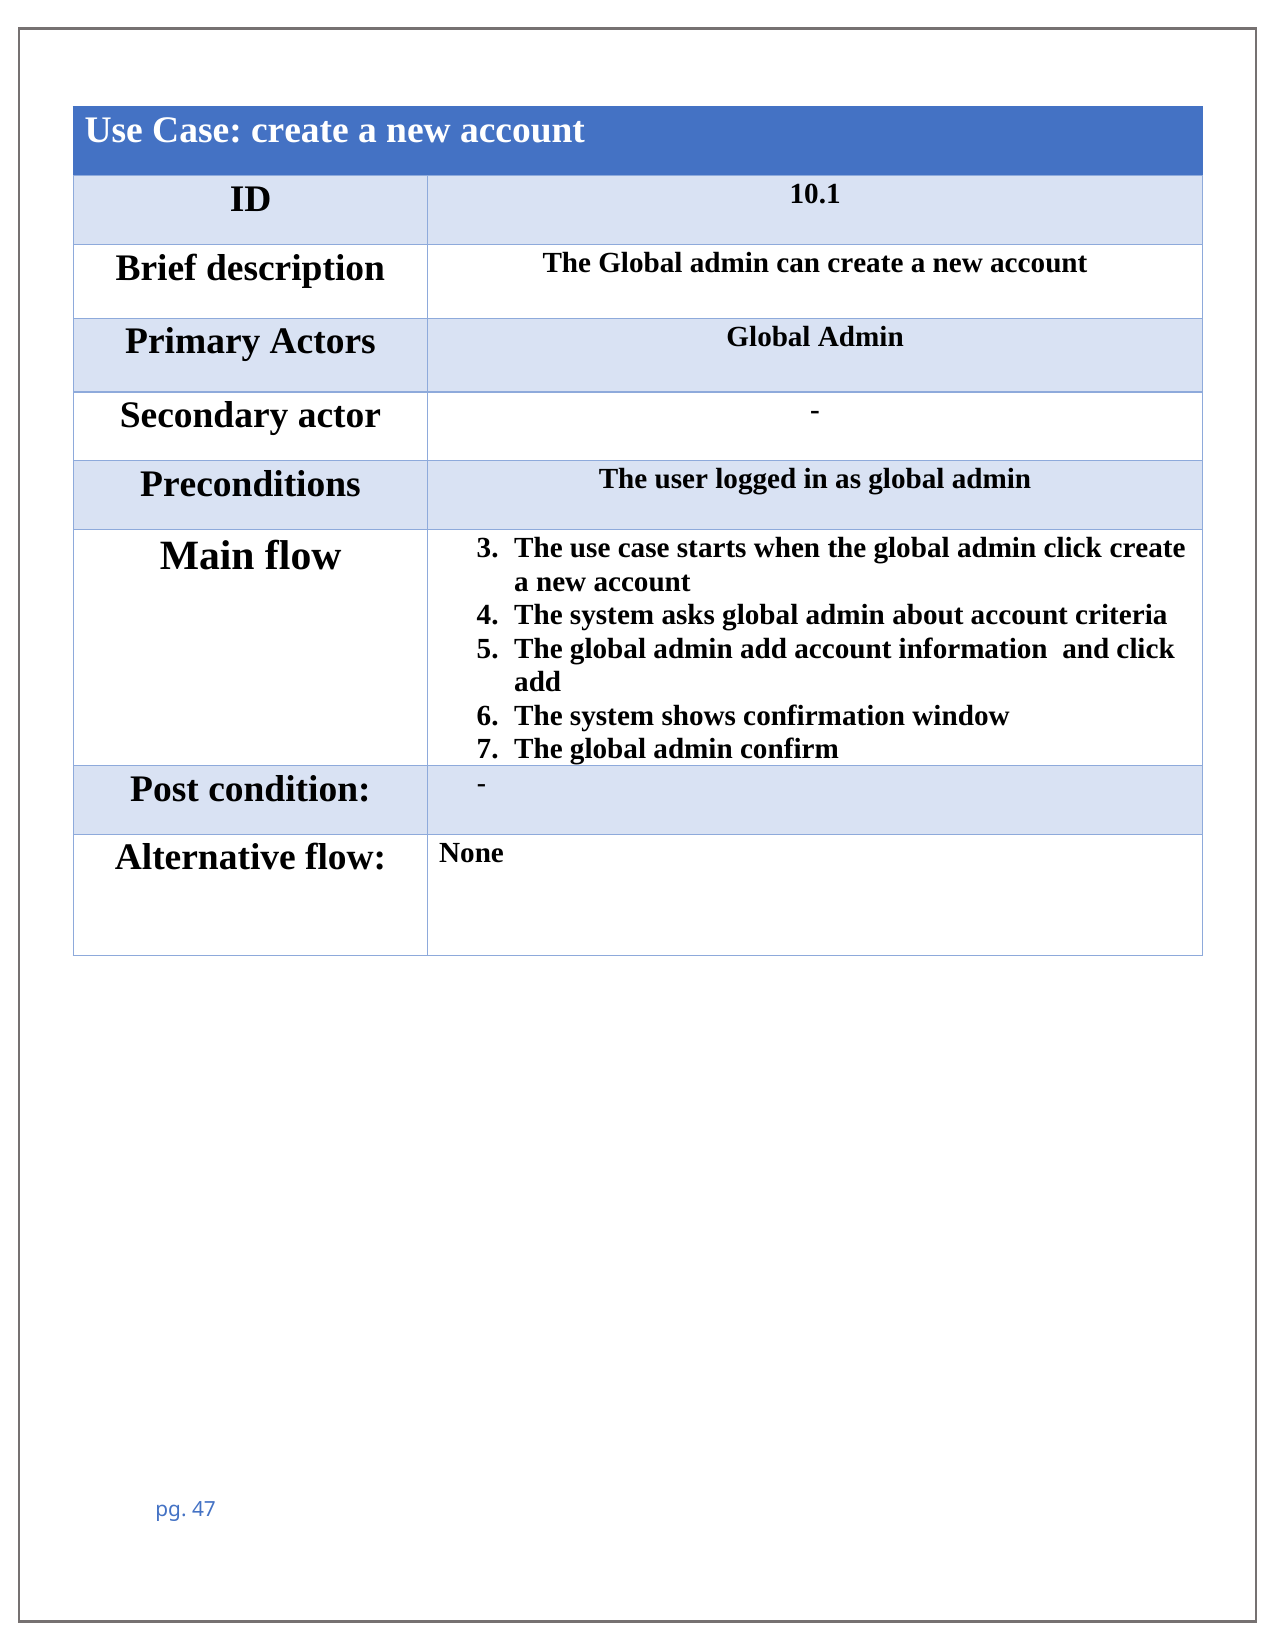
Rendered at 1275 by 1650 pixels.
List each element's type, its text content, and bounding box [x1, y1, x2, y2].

table_cell Alternative flow: [74, 835, 427, 955]
table_cell [428, 766, 1202, 834]
table_cell Main flow [74, 530, 427, 765]
table_cell The Global admin can create a new account [428, 245, 1202, 318]
table_cell Global Admin [428, 319, 1202, 391]
table_cell Primary Actors [74, 319, 427, 391]
table_cell - [428, 393, 1202, 460]
table_cell Brief description [74, 245, 427, 318]
table_cell The user logged in as global admin [428, 461, 1202, 529]
table_header Use Case: create a new account [74, 108, 1202, 175]
table_cell Post condition: [74, 766, 427, 834]
table_cell None [428, 835, 1202, 955]
table_cell Secondary actor [74, 393, 427, 460]
table_cell Preconditions [74, 461, 427, 529]
table_cell 10.1 [428, 176, 1202, 244]
table_cell The use case starts when the global admin click create a new account The system asks global admin about account criteria The global admin add account information and click add The system shows confirmation window The global admin confirm [428, 530, 1202, 765]
table_cell ID [74, 176, 427, 244]
